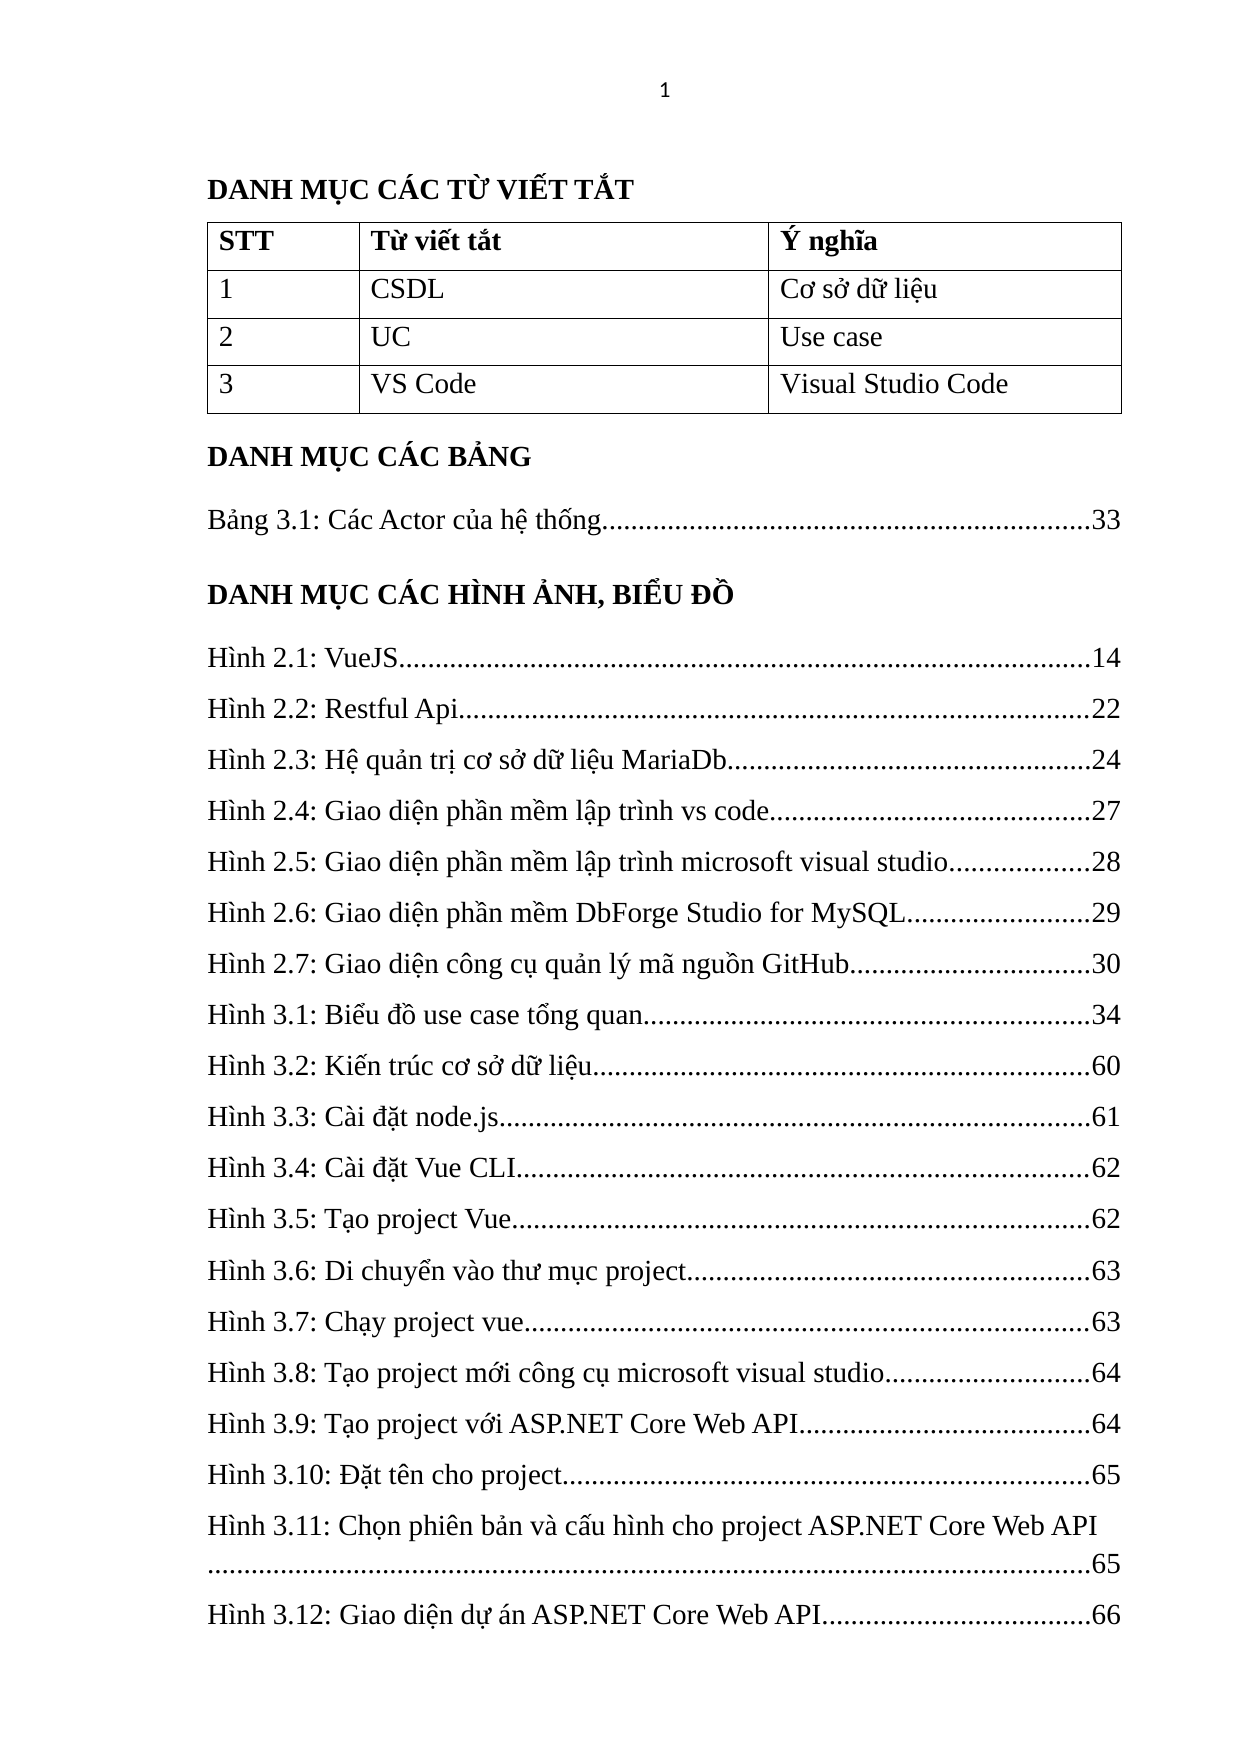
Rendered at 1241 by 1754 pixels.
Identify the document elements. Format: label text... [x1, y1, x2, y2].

subtitle DANH MỤC CÁC TỪ VIẾT TẮT [207, 172, 1122, 206]
text Bảng 3.1: Các Actor của hệ thống 33 [207, 502, 1122, 536]
text Hình 2.7: Giao diện công cụ quản lý mã nguồn GitHub 30 [207, 946, 1122, 980]
table_cell 2 [208, 319, 359, 365]
text Hình 2.6: Giao diện phần mềm DbForge Studio for MySQL 29 [207, 895, 1122, 929]
text Hình 2.3: Hệ quản trị cơ sở dữ liệu MariaDb 24 [207, 742, 1122, 776]
table_header STT [208, 223, 359, 270]
text Hình 3.4: Cài đặt Vue CLI 62 [207, 1151, 1122, 1184]
text Hình 3.3: Cài đặt node.js 61 [207, 1099, 1122, 1133]
text Hình 3.6: Di chuyển vào thư mục project 63 [207, 1253, 1122, 1286]
table_cell 3 [208, 366, 359, 413]
text Hình 3.2: Kiến trúc cơ sở dữ liệu 60 [207, 1048, 1122, 1082]
table_header Từ viết tắt [360, 223, 768, 270]
text Hình 3.7: Chạy project vue 63 [207, 1304, 1122, 1337]
subtitle DANH MỤC CÁC HÌNH ẢNH, BIỂU ĐỒ [207, 577, 1122, 611]
text Hình 2.4: Giao diện phần mềm lập trình vs code 27 [207, 793, 1122, 827]
text Hình 3.1: Biểu đồ use case tổng quan 34 [207, 997, 1122, 1031]
table_cell CSDL [360, 271, 768, 318]
table_cell VS Code [360, 366, 768, 413]
text Hình 2.1: VueJS 14 [207, 640, 1122, 674]
text Hình 3.8: Tạo project mới công cụ microsoft visual studio 64 [207, 1355, 1122, 1388]
table_cell Visual Studio Code [769, 366, 1121, 413]
table_cell Use case [769, 319, 1121, 365]
text Hình 3.11: Chọn phiên bản và cấu hình cho project ASP.NET Core Web API 65 [207, 1508, 1122, 1580]
table_cell 1 [208, 271, 359, 318]
text Hình 2.5: Giao diện phần mềm lập trình microsoft visual studio 28 [207, 844, 1122, 878]
text Hình 3.9: Tạo project với ASP.NET Core Web API 64 [207, 1406, 1122, 1439]
text Hình 3.10: Đặt tên cho project 65 [207, 1457, 1122, 1490]
table_cell Cơ sở dữ liệu [769, 271, 1121, 318]
text Hình 3.5: Tạo project Vue 62 [207, 1202, 1122, 1235]
subtitle DANH MỤC CÁC BẢNG [207, 439, 1122, 473]
table_cell UC [360, 319, 768, 365]
text Hình 2.2: Restful Api 22 [207, 691, 1122, 725]
text Hình 3.12: Giao diện dự án ASP.NET Core Web API 66 [207, 1597, 1122, 1631]
table_header Ý nghĩa [769, 223, 1121, 270]
